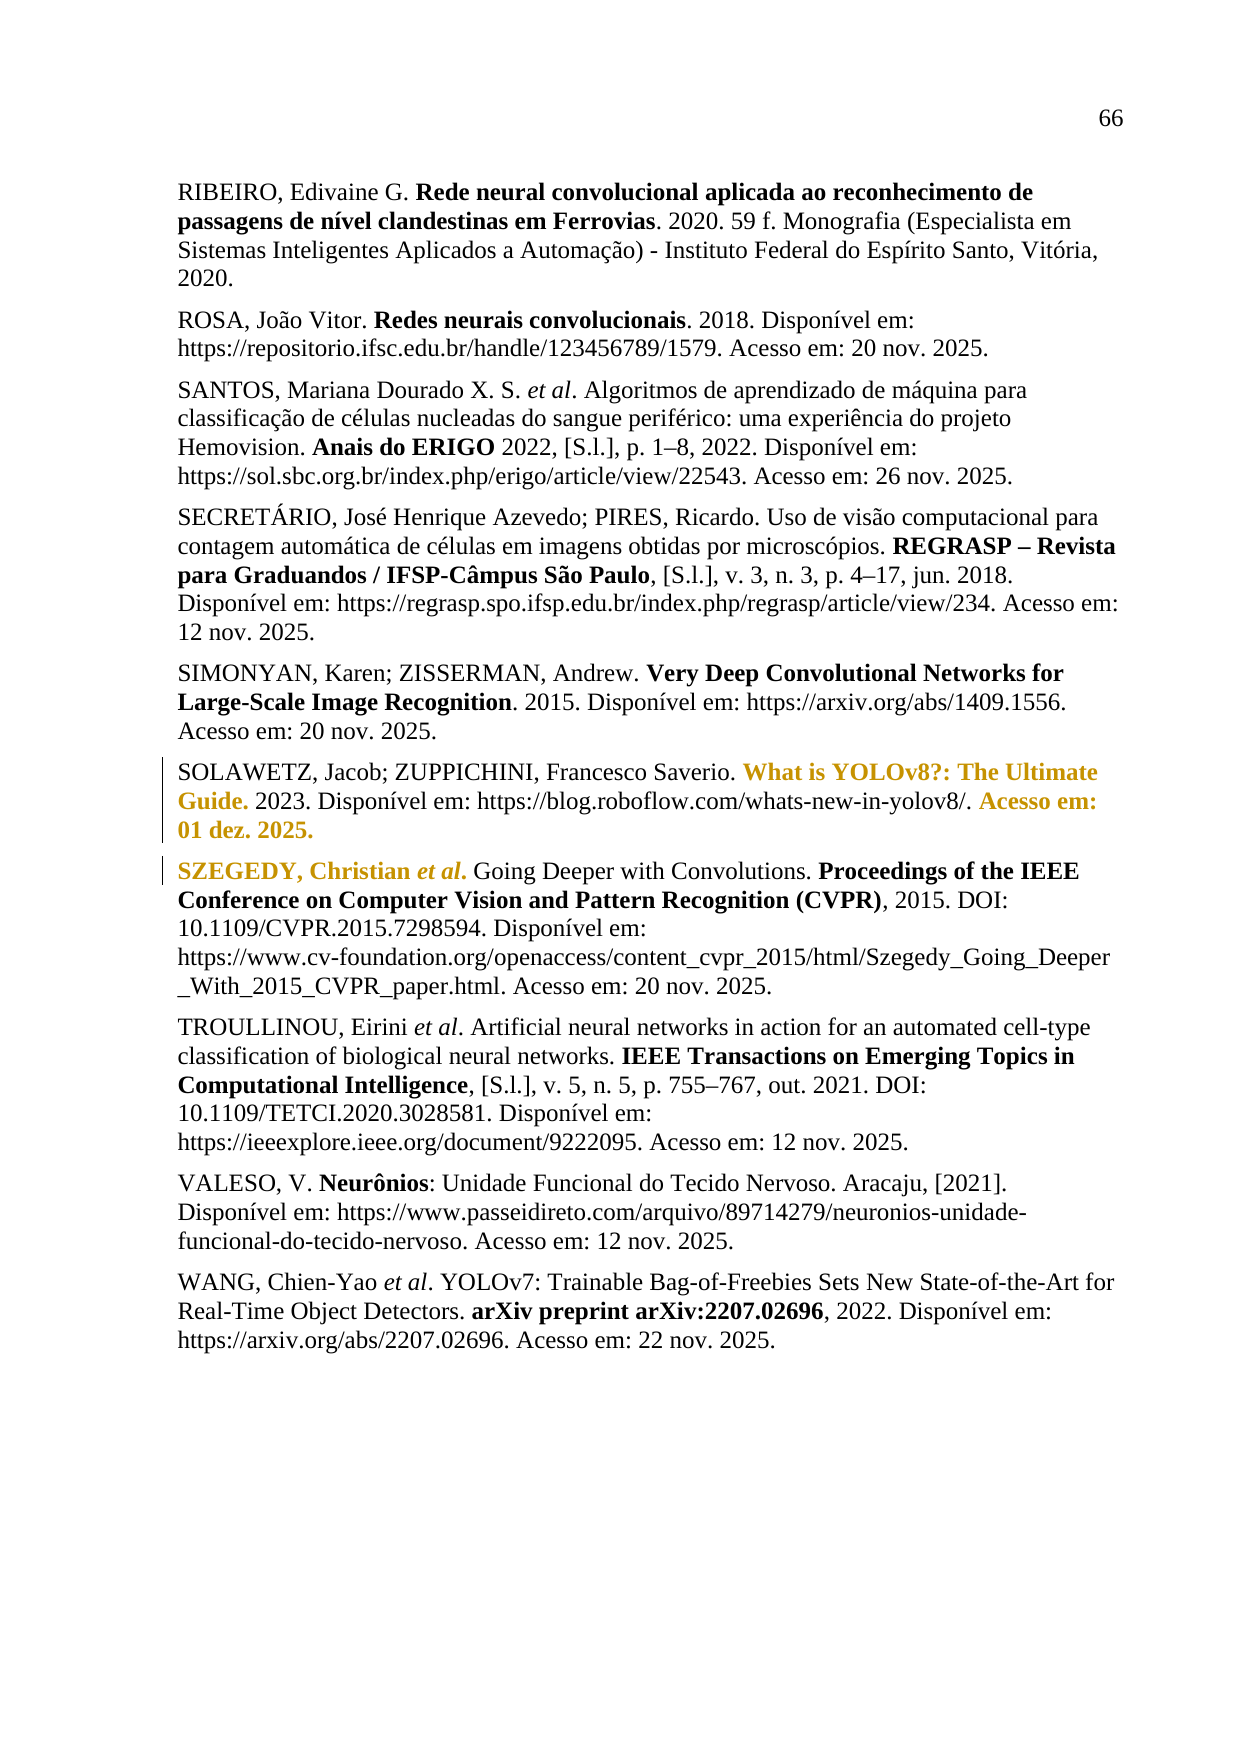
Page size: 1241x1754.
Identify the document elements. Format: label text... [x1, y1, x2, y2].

text SZEGEDY, Christian et al. Going Deeper with Convolutions. Proceedings of the IEEE Conference on Computer Vision and Pattern Recognition (CVPR), 2015. DOI: 10.1109/CVPR.2015.7298594. Disponível em: https://www.cv-foundation.org/openaccess/content_cvpr_2015/html/Szegedy_Going_Deeper_With_2015_CVPR_paper.html. Acesso em: 20 nov. 2025. [177, 856, 1122, 1000]
text SECRETÁRIO, José Henrique Azevedo; PIRES, Ricardo. Uso de visão computacional para contagem automática de células em imagens obtidas por microscópios. REGRASP – Revista para Graduandos / IFSP-Câmpus São Paulo, [S.l.], v. 3, n. 3, p. 4–17, jun. 2018. Disponível em: https://regrasp.spo.ifsp.edu.br/index.php/regrasp/article/view/234. Acesso em: 12 nov. 2025. [177, 502, 1122, 646]
text RIBEIRO, Edivaine G. Rede neural convolucional aplicada ao reconhecimento de passagens de nível clandestinas em Ferrovias. 2020. 59 f. Monografia (Especialista em Sistemas Inteligentes Aplicados a Automação) - Instituto Federal do Espírito Santo, Vitória, 2020. [177, 177, 1122, 292]
text VALESO, V. Neurônios: Unidade Funcional do Tecido Nervoso. Aracaju, [2021]. Disponível em: https://www.passeidireto.com/arquivo/89714279/neuronios-unidade-funcional-do-tecido-nervoso. Acesso em: 12 nov. 2025. [177, 1168, 1122, 1255]
text SIMONYAN, Karen; ZISSERMAN, Andrew. Very Deep Convolutional Networks for Large-Scale Image Recognition. 2015. Disponível em: https://arxiv.org/abs/1409.1556. Acesso em: 20 nov. 2025. [177, 658, 1122, 745]
text WANG, Chien-Yao et al. YOLOv7: Trainable Bag-of-Freebies Sets New State-of-the-Art for Real-Time Object Detectors. arXiv preprint arXiv:2207.02696, 2022. Disponível em: https://arxiv.org/abs/2207.02696. Acesso em: 22 nov. 2025. [177, 1267, 1122, 1353]
text SANTOS, Mariana Dourado X. S. et al. Algoritmos de aprendizado de máquina para classificação de células nucleadas do sangue periférico: uma experiência do projeto Hemovision. Anais do ERIGO 2022, [S.l.], p. 1–8, 2022. Disponível em: https://sol.sbc.org.br/index.php/erigo/article/view/22543. Acesso em: 26 nov. 2025. [177, 375, 1122, 490]
text TROULLINOU, Eirini et al. Artificial neural networks in action for an automated cell-type classification of biological neural networks. IEEE Transactions on Emerging Topics in Computational Intelligence, [S.l.], v. 5, n. 5, p. 755–767, out. 2021. DOI: 10.1109/TETCI.2020.3028581. Disponível em: https://ieeexplore.ieee.org/document/9222095. Acesso em: 12 nov. 2025. [177, 1012, 1122, 1156]
text SOLAWETZ, Jacob; ZUPPICHINI, Francesco Saverio. What is YOLOv8?: The Ultimate Guide. 2023. Disponível em: https://blog.roboflow.com/whats-new-in-yolov8/. Acesso em: 01 dez. 2025. [177, 757, 1122, 843]
text ROSA, João Vitor. Redes neurais convolucionais. 2018. Disponível em: https://repositorio.ifsc.edu.br/handle/123456789/1579. Acesso em: 20 nov. 2025. [177, 305, 1122, 362]
